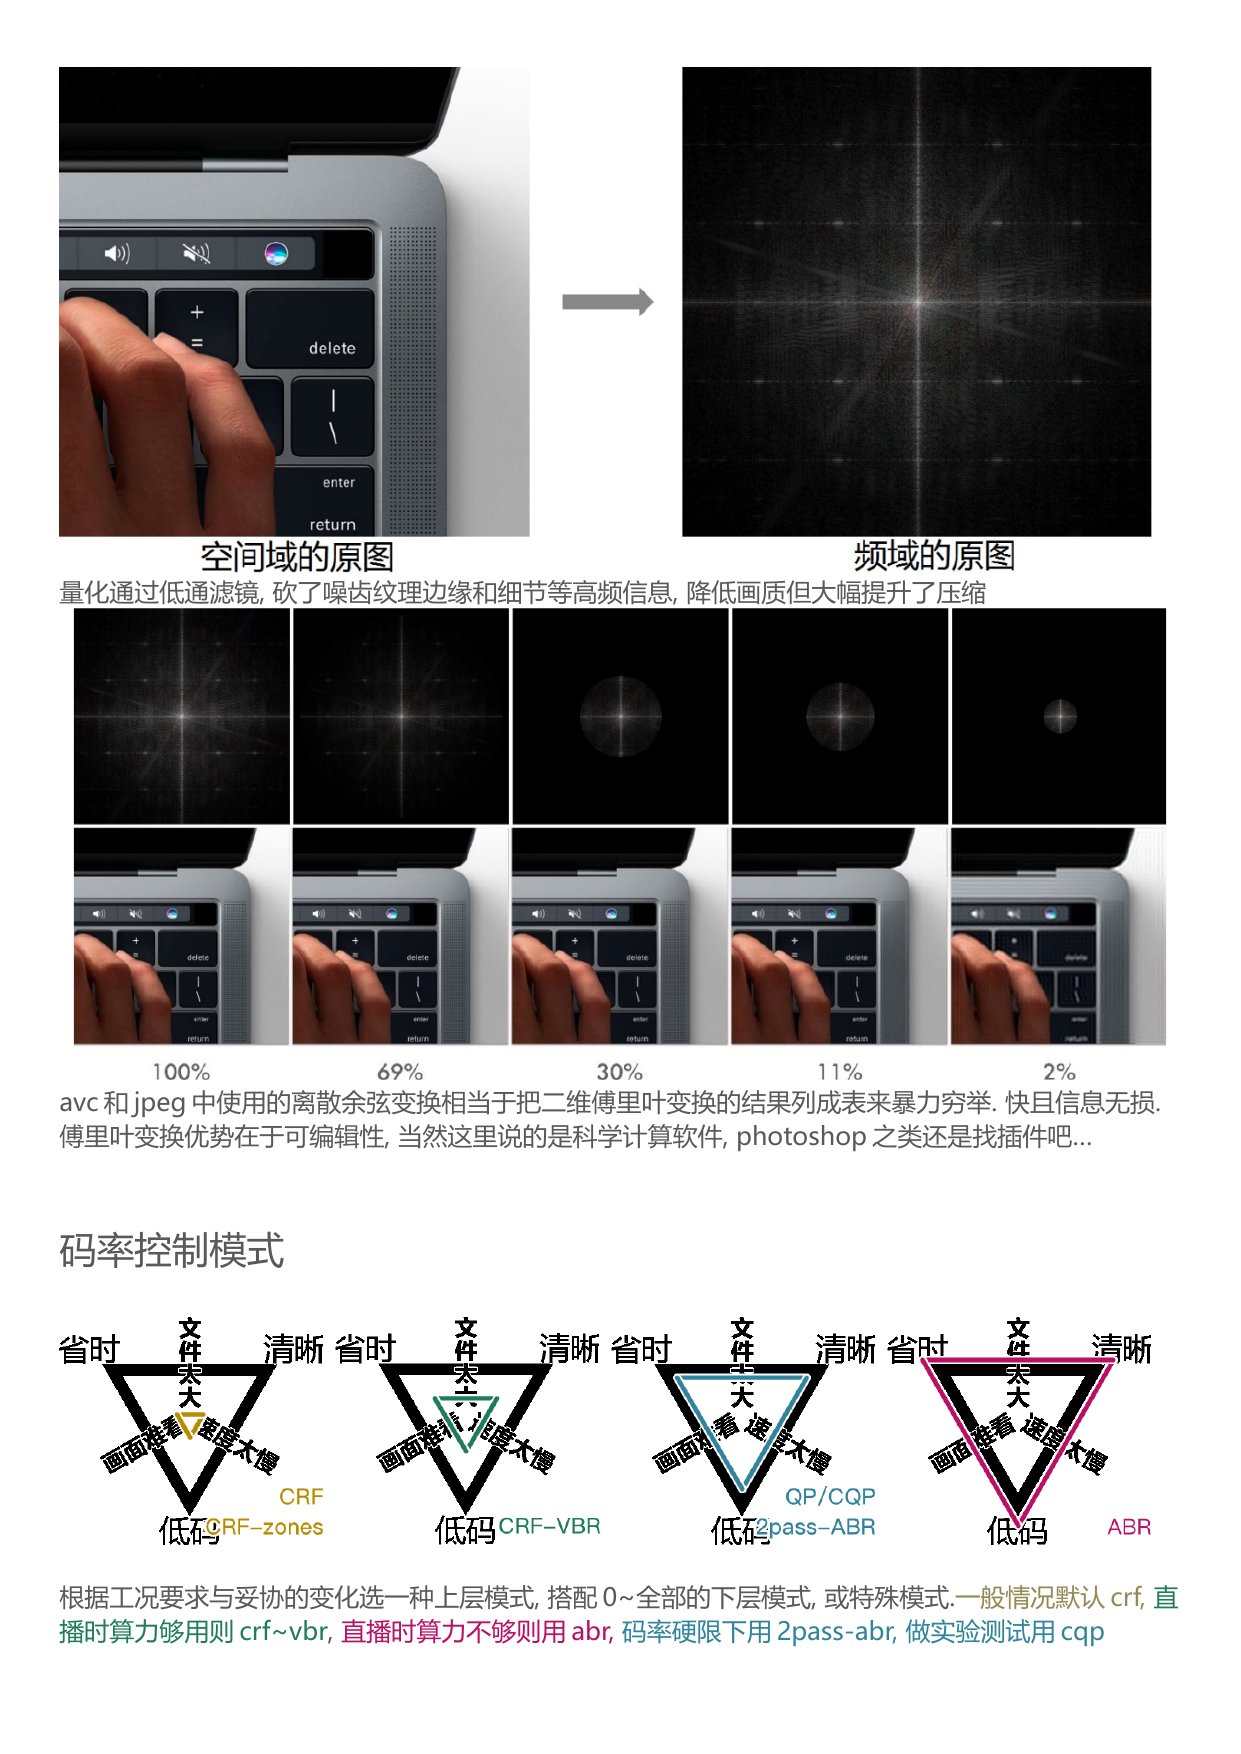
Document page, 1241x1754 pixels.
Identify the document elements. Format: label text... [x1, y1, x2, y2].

picture [73, 608, 1167, 1080]
text 根据工况要求与妥协的变化选一种上层模式, 搭配0~全部的下层模式, 或特殊模式.一般情况默认crf, 直播时算力够用则crf~vbr, 直播时算力不够则用abr, 码率硬限下用2pass-abr, 做实验测试用cqp [59, 1579, 1181, 1647]
picture [59, 1317, 1151, 1545]
text 量化通过低通滤镜, 砍了噪齿纹理边缘和细节等高频信息, 降低画质但大幅提升了压缩 [59, 575, 1181, 609]
subtitle 码率控制模式 [59, 1215, 1181, 1283]
text avc和jpeg中使用的离散余弦变换相当于把二维傅里叶变换的结果列成表来暴力穷举. 快且信息无损. 傅里叶变换优势在于可编辑性, 当然这里说的是科学计算软件, photoshop之类还是找插件吧… [59, 1084, 1181, 1152]
picture [59, 67, 1152, 573]
